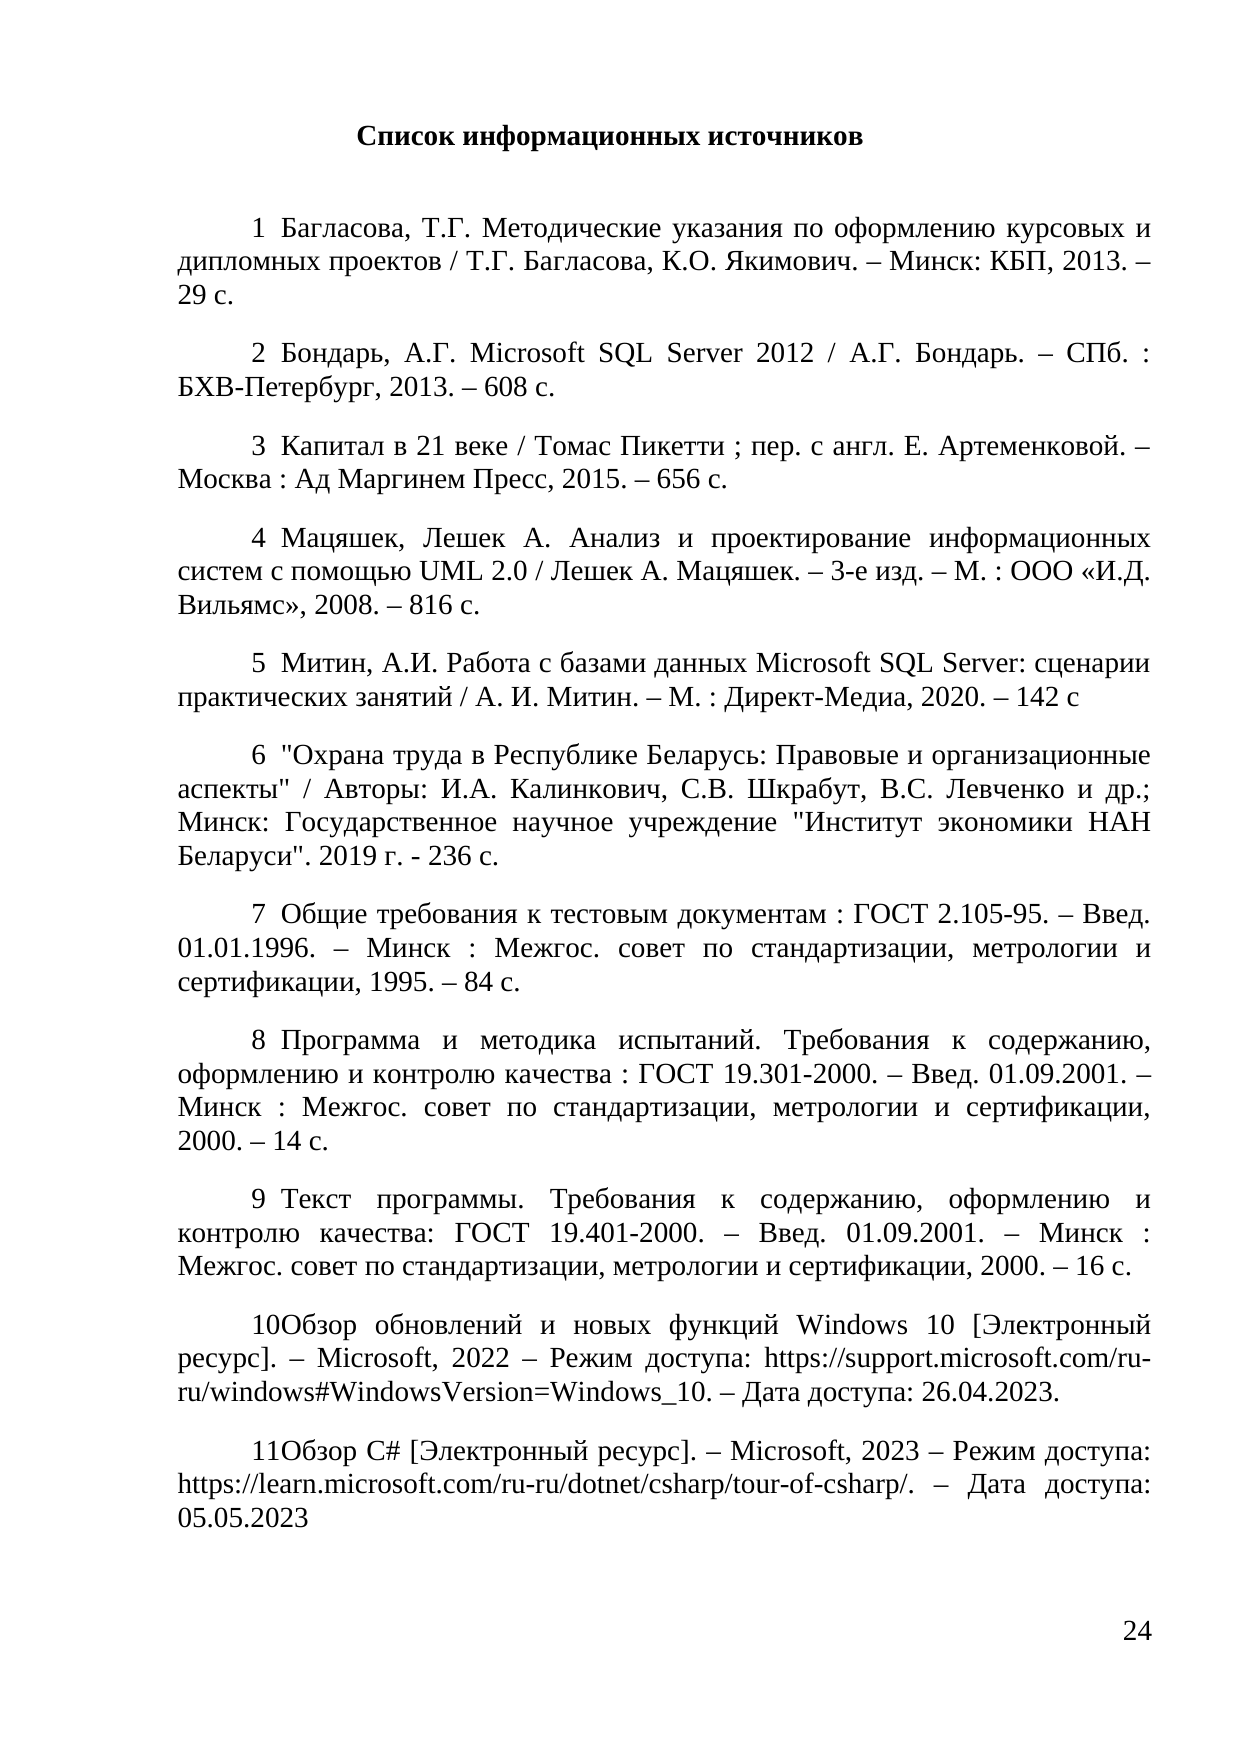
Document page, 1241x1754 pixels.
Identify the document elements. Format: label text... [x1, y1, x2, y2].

list Бондарь, А.Г. Microsoft SQL Server 2012 / А.Г. Бондарь. – СПб. : БХВ-Петербург, 2013. – 608 с. [177, 336, 1152, 403]
list Мацяшек, Лешек А. Анализ и проектирование информационных систем с помощью UML 2.0 / Лешек А. Мацяшек. – 3-е изд. – М. : ООО «И.Д. Вильямс», 2008. – 816 с. [177, 520, 1152, 620]
list Митин, А.И. Работа с базами данных Microsoft SQL Server: сценарии практических занятий / А. И. Митин. – М. : Директ-Медиа, 2020. – 142 с [177, 645, 1152, 712]
list "Охрана труда в Республике Беларусь: Правовые и организационные аспекты" / Авторы: И.А. Калинкович, С.В. Шкрабут, В.С. Левченко и др.; Минск: Государственное научное учреждение "Институт экономики НАН Беларуси". 2019 г. - 236 с. [177, 737, 1152, 872]
subtitle Список информационных источников [282, 118, 1152, 152]
list Обзор C# [Электронный ресурс]. – Microsoft, 2023 – Режим доступа: https://learn.microsoft.com/ru-ru/dotnet/csharp/tour-of-csharp/. – Дата доступа: 05.05.2023 [177, 1433, 1152, 1533]
list Багласова, Т.Г. Методические указания по оформлению курсовых и дипломных проектов / Т.Г. Багласова, К.О. Якимович. – Минск: КБП, 2013. – 29 c. [177, 210, 1152, 311]
list Обзор обновлений и новых функций Windows 10 [Электронный ресурс]. – Microsoft, 2022 – Режим доступа: https://support.microsoft.com/ru-ru/windows#WindowsVersion=Windows_10. – Дата доступа: 26.04.2023. [177, 1307, 1152, 1408]
list Капитал в 21 веке / Томас Пикетти ; пер. с англ. Е. Артеменковой. – Москва : Ад Маргинем Пресс, 2015. – 656 с. [177, 428, 1152, 495]
list Текст программы. Требования к содержанию, оформлению и контролю качества: ГОСТ 19.401-2000. – Введ. 01.09.2001. – Минск : Межгос. совет по стандартизации, метрологии и сертификации, 2000. – 16 с. [177, 1181, 1152, 1282]
list Программа и методика испытаний. Требования к содержанию, оформлению и контролю качества : ГОСТ 19.301-2000. – Введ. 01.09.2001. – Минск : Межгос. совет по стандартизации, метрологии и сертификации, 2000. – 14 с. [177, 1022, 1152, 1156]
list Общие требования к тестовым документам : ГОСТ 2.105-95. – Введ. 01.01.1996. – Минск : Межгос. совет по стандартизации, метрологии и сертификации, 1995. – 84 с. [177, 897, 1152, 997]
